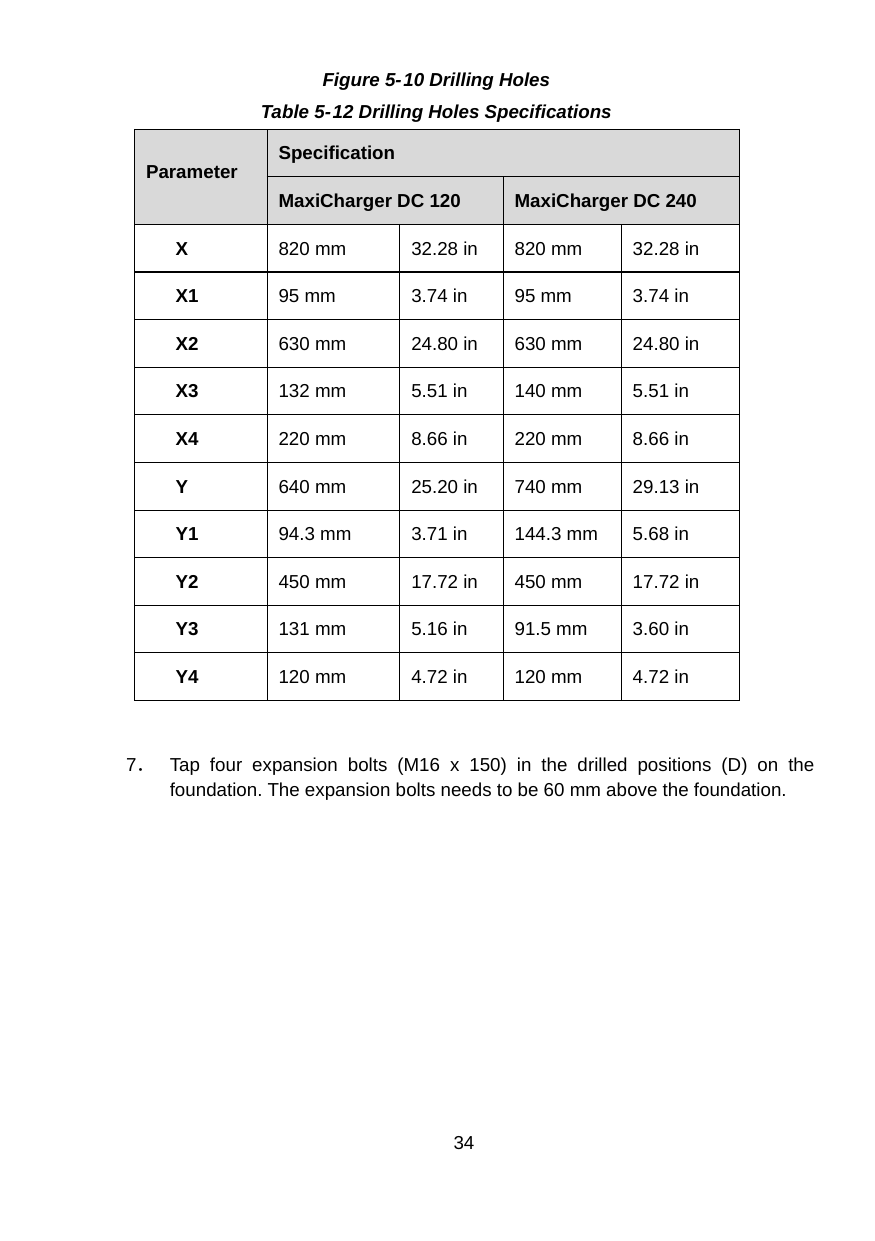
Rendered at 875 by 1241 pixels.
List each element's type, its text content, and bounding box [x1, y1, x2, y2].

table_header Specification [268, 130, 739, 176]
table_cell 5.51 in [400, 368, 503, 414]
table_cell 640 mm [268, 463, 399, 509]
table_cell 3.74 in [622, 273, 739, 319]
table_cell 5.68 in [622, 511, 739, 557]
table_cell 5.51 in [622, 368, 739, 414]
table_cell 3.60 in [622, 606, 739, 652]
table_cell Y3 [135, 606, 267, 652]
table_cell 17.72 in [400, 558, 503, 605]
table_cell X3 [135, 368, 267, 414]
table_cell 8.66 in [400, 415, 503, 462]
table_cell 32.28 in [400, 225, 503, 271]
table_cell Y4 [135, 653, 267, 700]
table_cell 25.20 in [400, 463, 503, 509]
table_cell 32.28 in [622, 225, 739, 271]
table_cell 450 mm [268, 558, 399, 605]
table_cell 29.13 in [622, 463, 739, 509]
table_cell 820 mm [268, 225, 399, 271]
table_cell X4 [135, 415, 267, 462]
table_cell 630 mm [268, 320, 399, 367]
list Tap four expansion bolts (M16 x 150) in the drilled positions (D) on the foundation. The expansion bolts needs to be 60 mm above the foundation. [126, 751, 815, 801]
table_cell 120 mm [268, 653, 399, 700]
table_header Parameter [135, 130, 267, 224]
table_cell Y1 [135, 511, 267, 557]
table_cell 4.72 in [400, 653, 503, 700]
table_cell 4.72 in [622, 653, 739, 700]
table_cell 820 mm [504, 225, 621, 271]
table_cell 450 mm [504, 558, 621, 605]
table_cell 91.5 mm [504, 606, 621, 652]
table_cell 131 mm [268, 606, 399, 652]
table_cell MaxiCharger DC 240 [504, 177, 739, 224]
table_cell 95 mm [268, 273, 399, 319]
table_cell 17.72 in [622, 558, 739, 605]
table_cell Y2 [135, 558, 267, 605]
table_cell X1 [135, 273, 267, 319]
table_cell 3.71 in [400, 511, 503, 557]
table_cell 24.80 in [400, 320, 503, 367]
table_cell 220 mm [504, 415, 621, 462]
table_cell 24.80 in [622, 320, 739, 367]
table_cell 140 mm [504, 368, 621, 414]
table_cell X2 [135, 320, 267, 367]
table_cell 630 mm [504, 320, 621, 367]
table_cell 3.74 in [400, 273, 503, 319]
table_cell 144.3 mm [504, 511, 621, 557]
table_cell 132 mm [268, 368, 399, 414]
table_cell Y [135, 463, 267, 509]
table_cell MaxiCharger DC 120 [268, 177, 503, 224]
table_cell 94.3 mm [268, 511, 399, 557]
table_cell 95 mm [504, 273, 621, 319]
table_cell 8.66 in [622, 415, 739, 462]
table_cell 120 mm [504, 653, 621, 700]
table_cell 220 mm [268, 415, 399, 462]
table_cell 740 mm [504, 463, 621, 509]
table_cell 5.16 in [400, 606, 503, 652]
table_cell X [135, 225, 267, 271]
